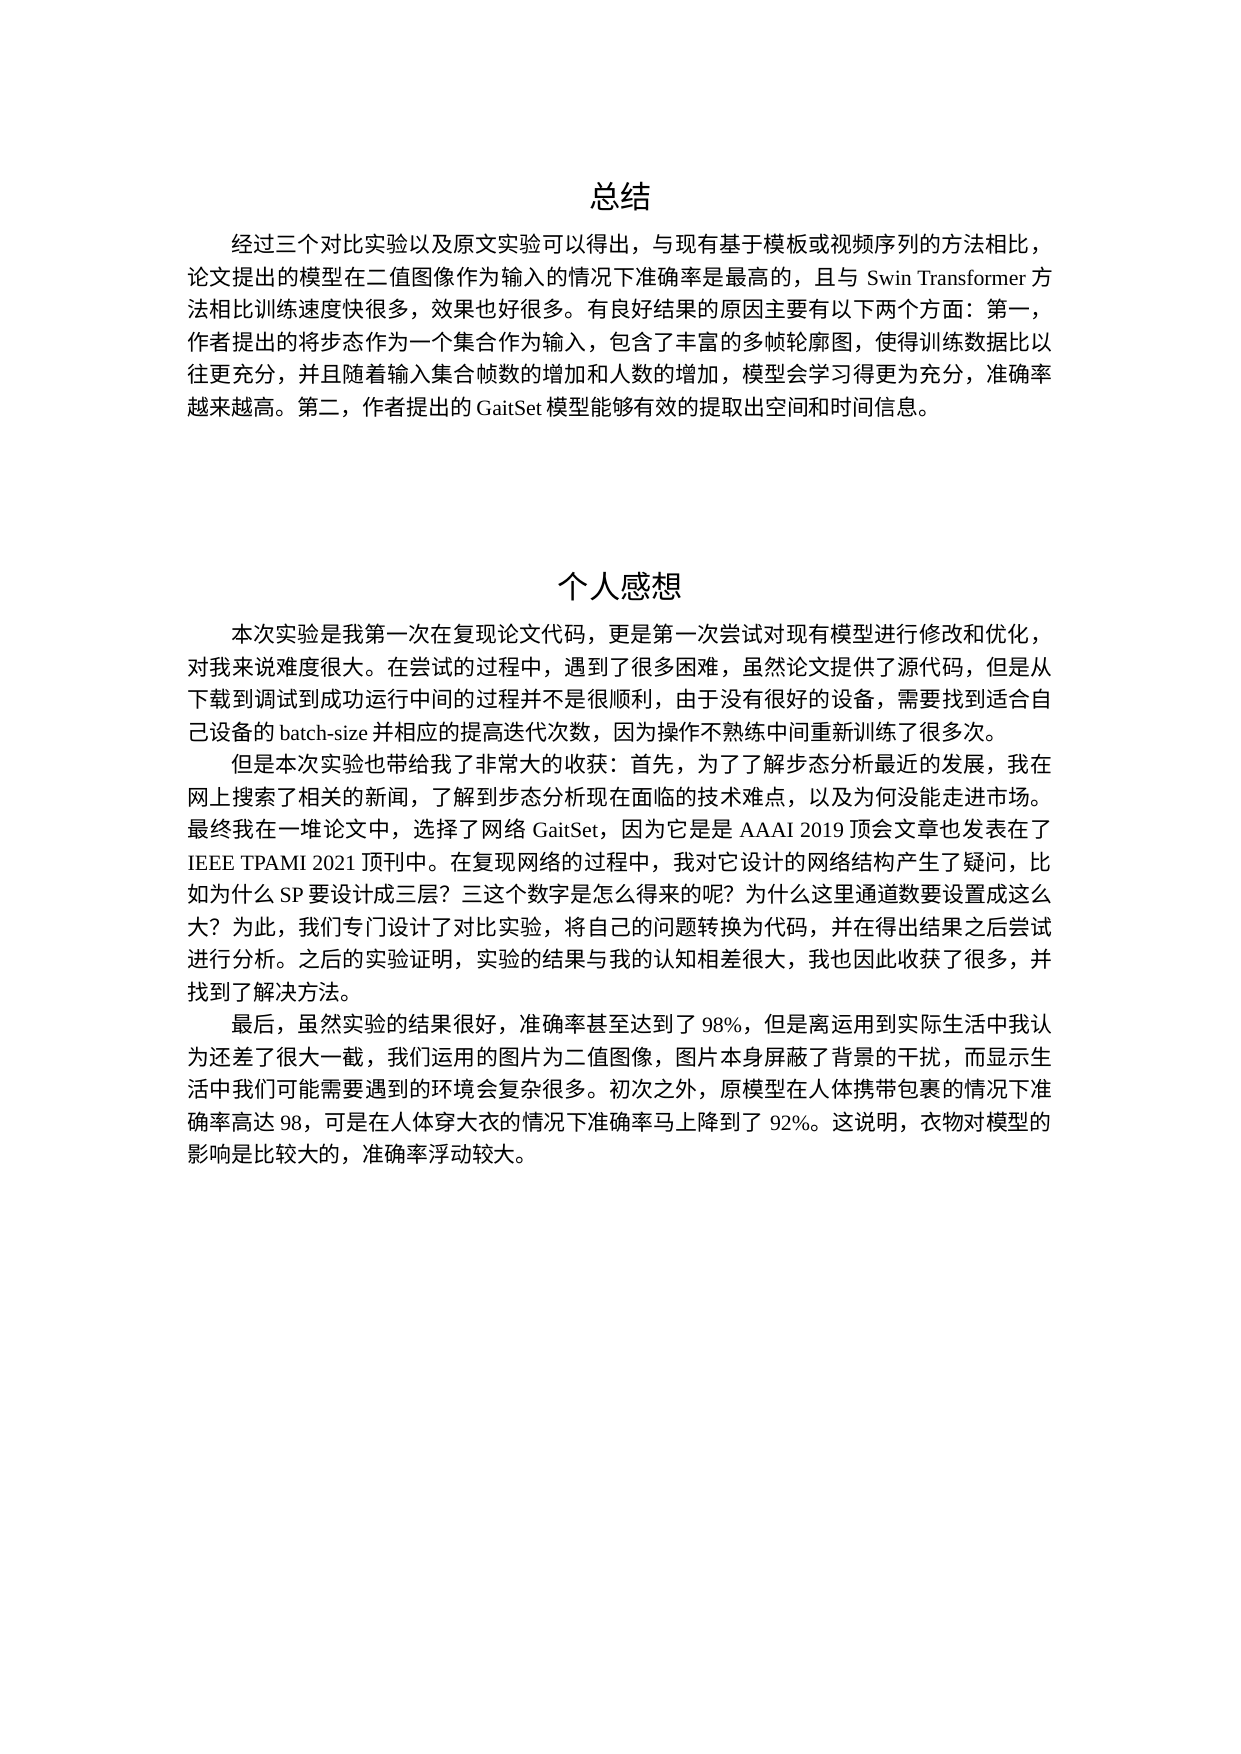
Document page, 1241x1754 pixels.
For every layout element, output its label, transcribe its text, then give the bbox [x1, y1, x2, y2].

title 个人感想 [187, 552, 1053, 617]
text 最后，虽然实验的结果很好，准确率甚至达到了98%，但是离运用到实际生活中我认为还差了很大一截，我们运用的图片为二值图像，图片本身屏蔽了背景的干扰，而显示生活中我们可能需要遇到的环境会复杂很多。初次之外，原模型在人体携带包裹的情况下准确率高达98，可是在人体穿大衣的情况下准确率马上降到了92%。这说明，衣物对模型的影响是比较大的，准确率浮动较大。 [187, 1007, 1053, 1169]
title 总结 [187, 162, 1053, 227]
text 但是本次实验也带给我了非常大的收获：首先，为了了解步态分析最近的发展，我在网上搜索了相关的新闻，了解到步态分析现在面临的技术难点，以及为何没能走进市场。最终我在一堆论文中，选择了网络GaitSet，因为它是是AAAI 2019顶会文章也发表在了IEEE TPAMI 2021顶刊中。在复现网络的过程中，我对它设计的网络结构产生了疑问，比如为什么SP要设计成三层？三这个数字是怎么得来的呢？为什么这里通道数要设置成这么大？为此，我们专门设计了对比实验，将自己的问题转换为代码，并在得出结果之后尝试进行分析。之后的实验证明，实验的结果与我的认知相差很大，我也因此收获了很多，并找到了解决方法。 [187, 747, 1053, 1007]
text 本次实验是我第一次在复现论文代码，更是第一次尝试对现有模型进行修改和优化，对我来说难度很大。在尝试的过程中，遇到了很多困难，虽然论文提供了源代码，但是从下载到调试到成功运行中间的过程并不是很顺利，由于没有很好的设备，需要找到适合自己设备的batch-size并相应的提高迭代次数，因为操作不熟练中间重新训练了很多次。 [187, 617, 1053, 747]
text 经过三个对比实验以及原文实验可以得出，与现有基于模板或视频序列的方法相比，论文提出的模型在二值图像作为输入的情况下准确率是最高的，且与Swin Transformer方法相比训练速度快很多，效果也好很多。有良好结果的原因主要有以下两个方面：第一，作者提出的将步态作为一个集合作为输入，包含了丰富的多帧轮廓图，使得训练数据比以往更充分，并且随着输入集合帧数的增加和人数的增加，模型会学习得更为充分，准确率越来越高。第二，作者提出的GaitSet模型能够有效的提取出空间和时间信息。 [187, 227, 1053, 422]
